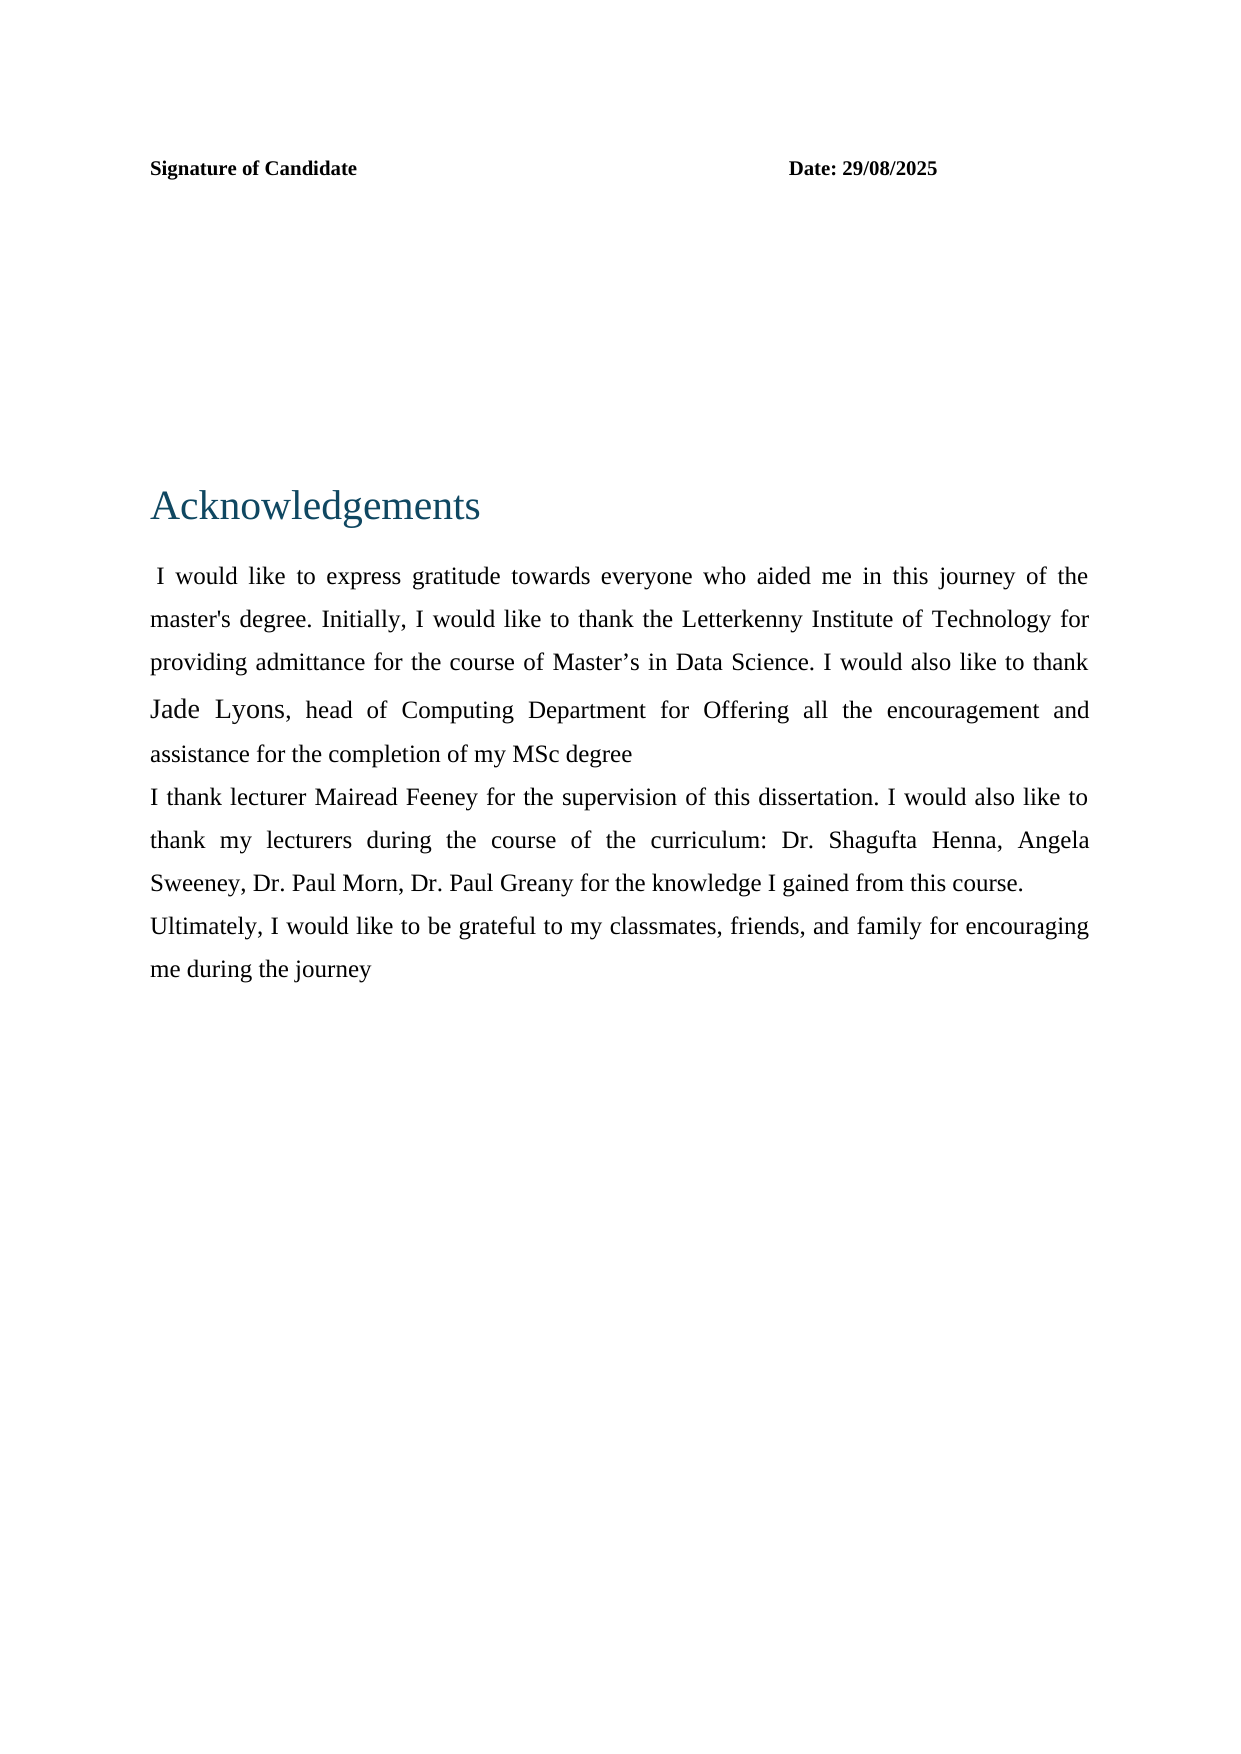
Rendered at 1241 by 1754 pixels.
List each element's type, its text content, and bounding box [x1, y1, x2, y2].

text Signature of Candidate Date: 29/08/2025 [150, 150, 1090, 181]
text I thank lecturer Mairead Feeney for the supervision of this dissertation. I would also like to thank my lecturers during the course of the curriculum: Dr. Shagufta Henna, Angela Sweeney, Dr. Paul Morn, Dr. Paul Greany for the knowledge I gained from this course. [150, 782, 1090, 897]
text I would like to express gratitude towards everyone who aided me in this journey of the master's degree. Initially, I would like to thank the Letterkenny Institute of Technology for providing admittance for the course of Master’s in Data Science. I would also like to thank Jade Lyons, head of Computing Department for Offering all the encouragement and assistance for the completion of my MSc degree [150, 561, 1090, 767]
text Ultimately, I would like to be grateful to my classmates, friends, and family for encouraging me during the journey [150, 911, 1090, 983]
subtitle Acknowledgements [150, 481, 1090, 528]
